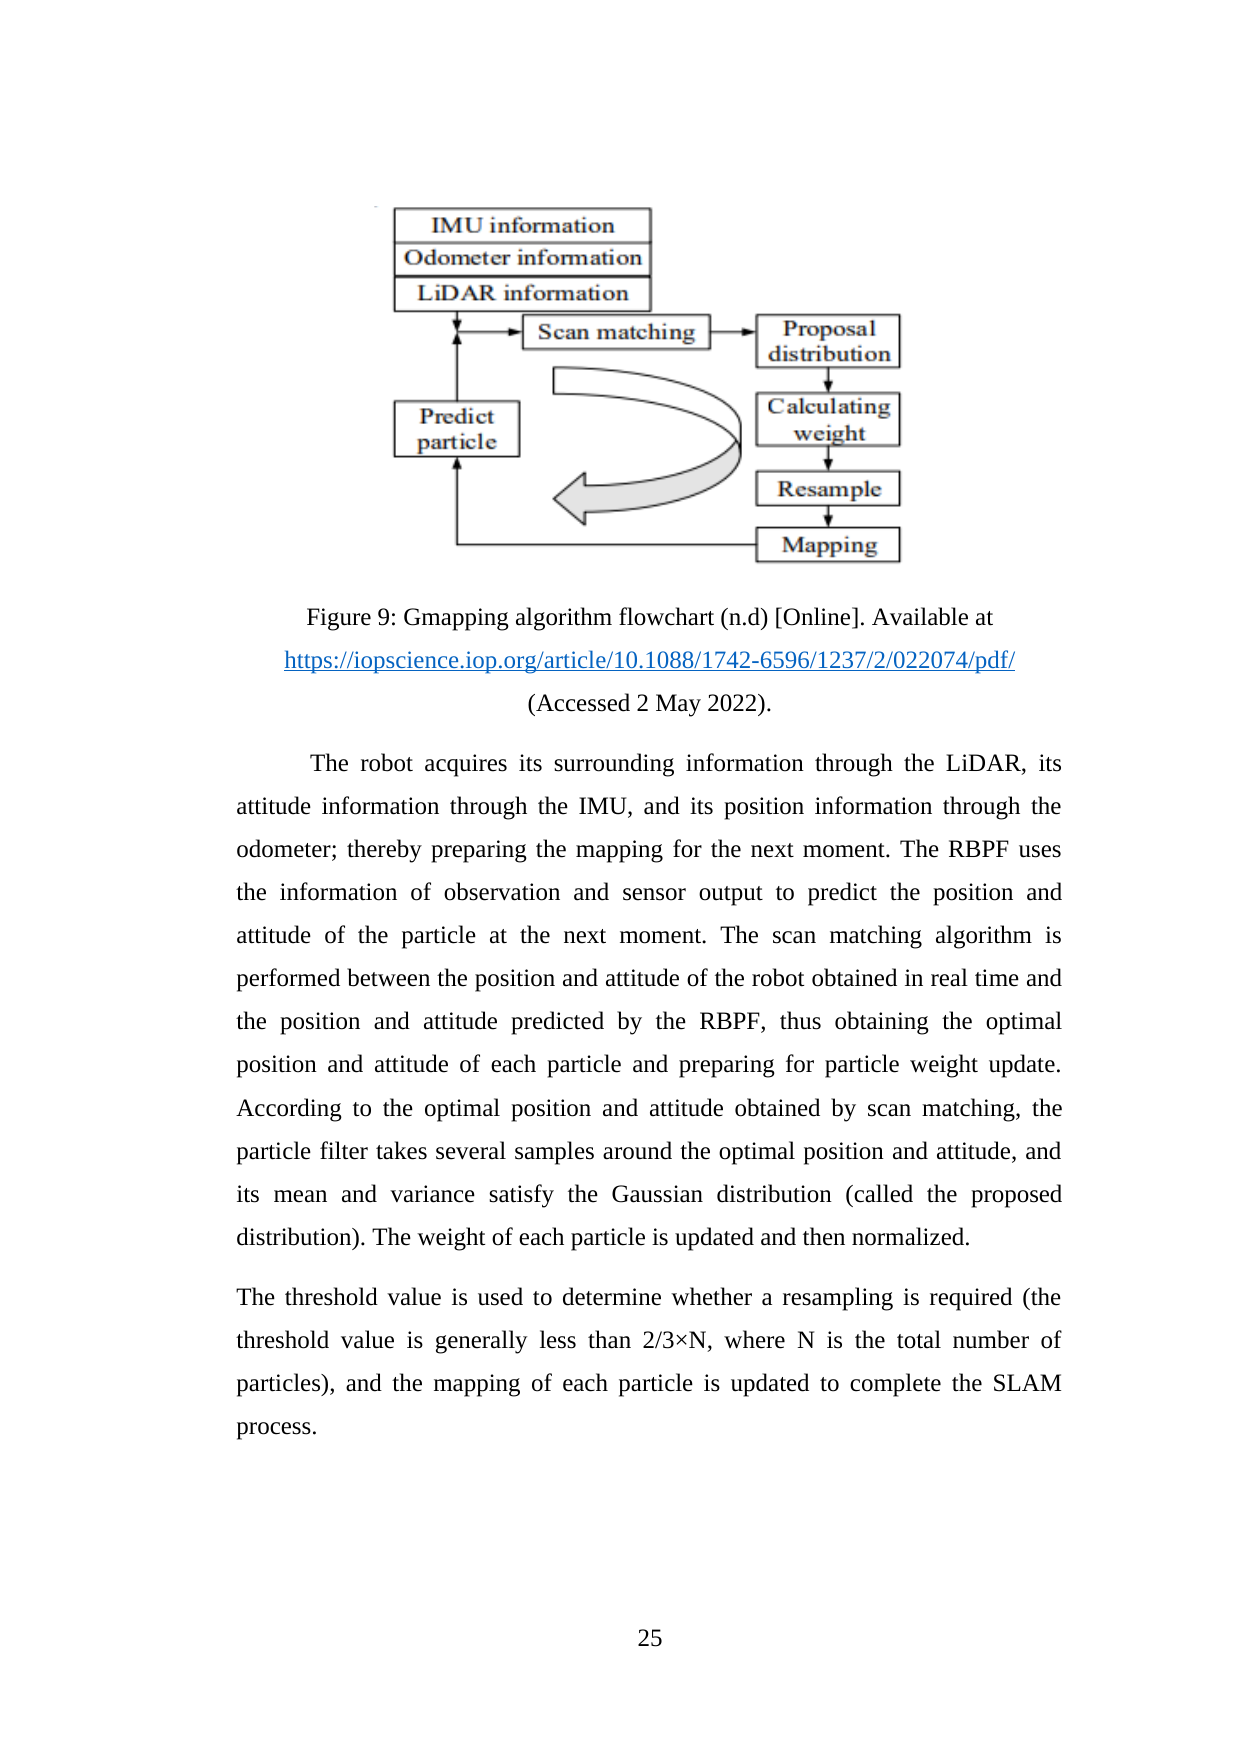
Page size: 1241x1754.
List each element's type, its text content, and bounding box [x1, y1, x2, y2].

text The threshold value is used to determine whether a resampling is required (the threshold value is generally less than 2/3×N, where N is the total number of particles), and the mapping of each particle is updated to complete the SLAM process. [236, 1282, 1063, 1440]
text Figure 9: Gmapping algorithm flowchart (n.d) [Online]. Available at https://iopscience.iop.org/article/10.1088/1742-6596/1237/2/022074/pdf/ (Accessed 2 May 2022). [236, 602, 1063, 717]
text The robot acquires its surrounding information through the LiDAR, its attitude information through the IMU, and its position information through the odometer; thereby preparing the mapping for the next moment. The RBPF uses the information of observation and sensor output to predict the position and attitude of the particle at the next moment. The scan matching algorithm is performed between the position and attitude of the robot obtained in real time and the position and attitude predicted by the RBPF, thus obtaining the optimal position and attitude of each particle and preparing for particle weight update. According to the optimal position and attitude obtained by scan matching, the particle filter takes several samples around the optimal position and attitude, and its mean and variance satisfy the Gaussian distribution (called the proposed distribution). The weight of each particle is updated and then normalized. [236, 748, 1063, 1251]
picture [374, 206, 925, 571]
